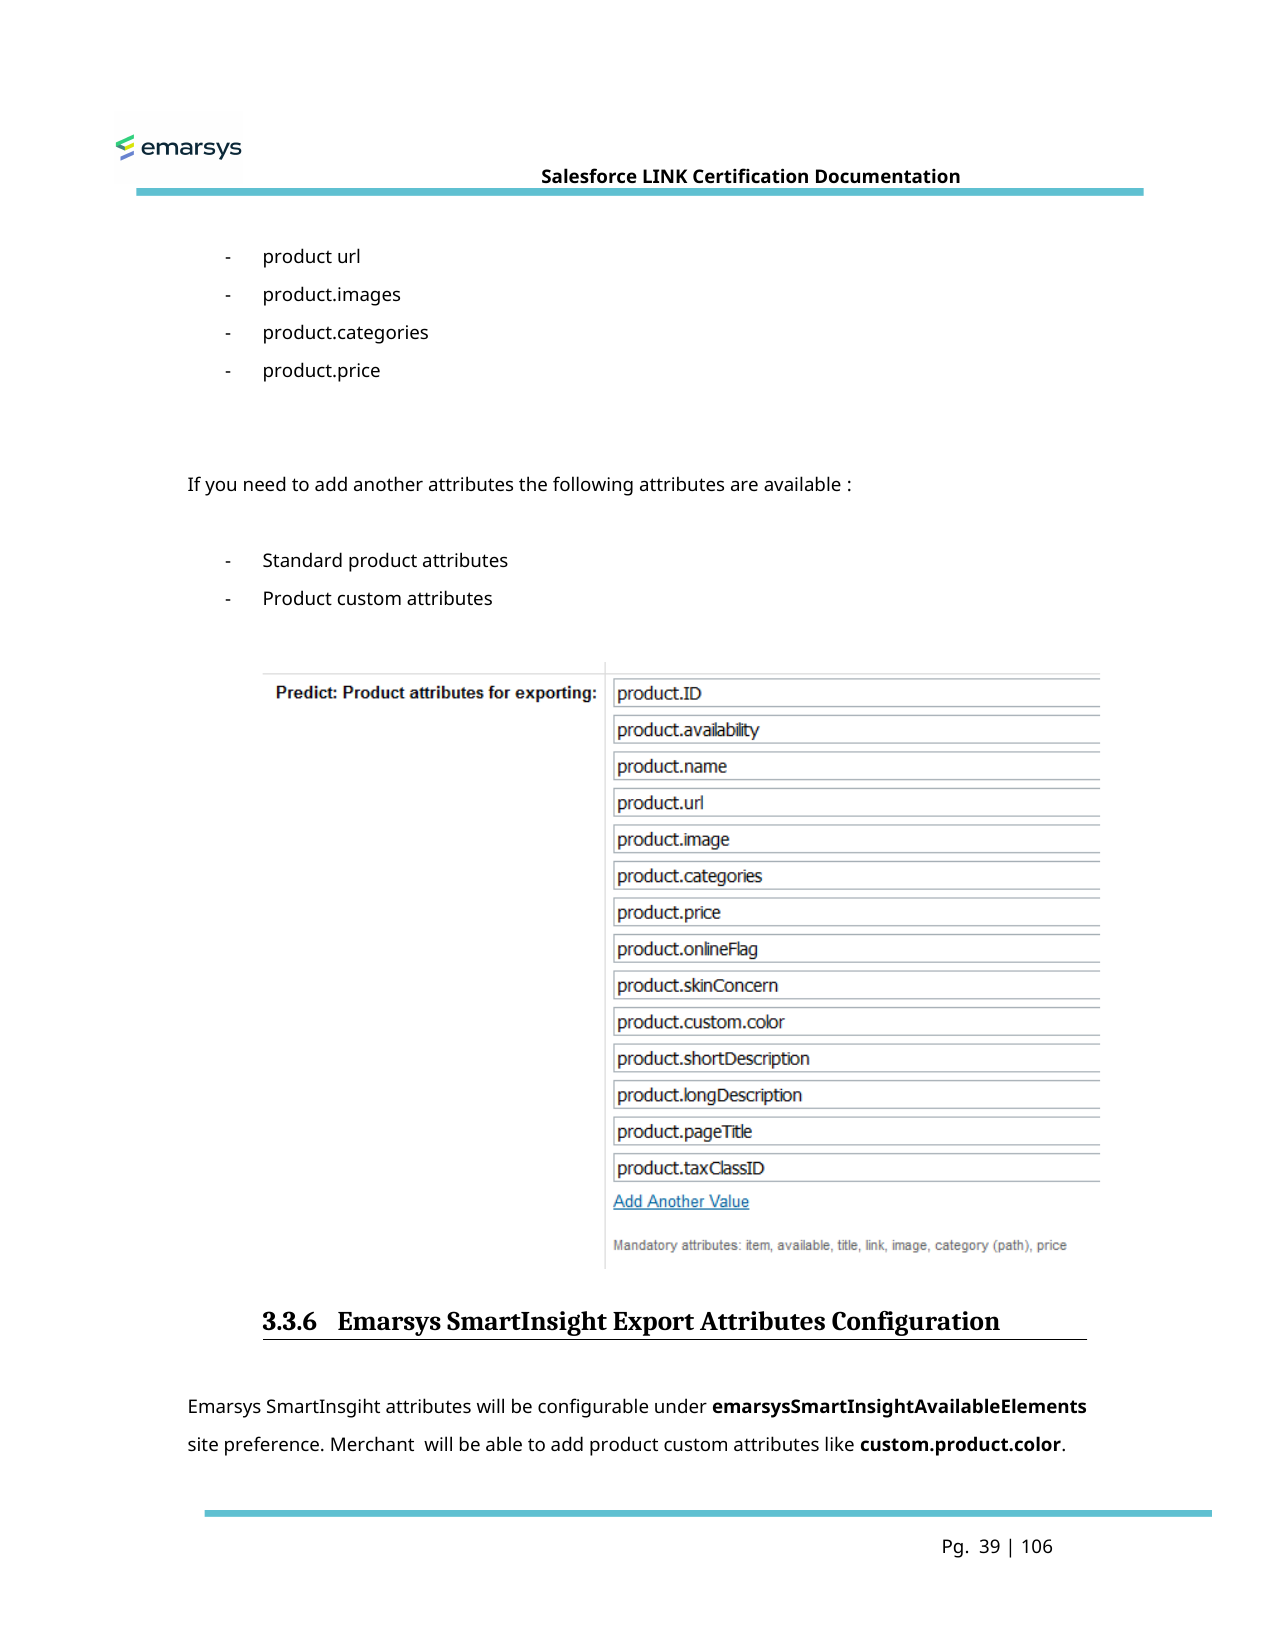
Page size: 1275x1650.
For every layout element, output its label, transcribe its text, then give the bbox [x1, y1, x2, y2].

picture [136, 188, 1144, 196]
picture [262, 662, 1100, 1269]
text Emarsys SmartInsgiht attributes will be configurable under emarsysSmartInsightAvailableElements site preference. Merchant will be able to add product custom attributes like custom.product.color. [187, 1393, 1087, 1457]
subtitle Emarsys SmartInsight Export Attributes Configuration [262, 1306, 1087, 1340]
list product.categories [225, 319, 1087, 345]
picture [204, 1510, 1212, 1517]
list product.price [225, 358, 1087, 383]
list Product custom attributes [225, 586, 1087, 611]
picture [113, 111, 244, 184]
list product url [225, 243, 1087, 269]
list product.images [225, 281, 1087, 307]
text If you need to add another attributes the following attributes are available : [187, 472, 1087, 497]
list Standard product attributes [225, 547, 1087, 573]
